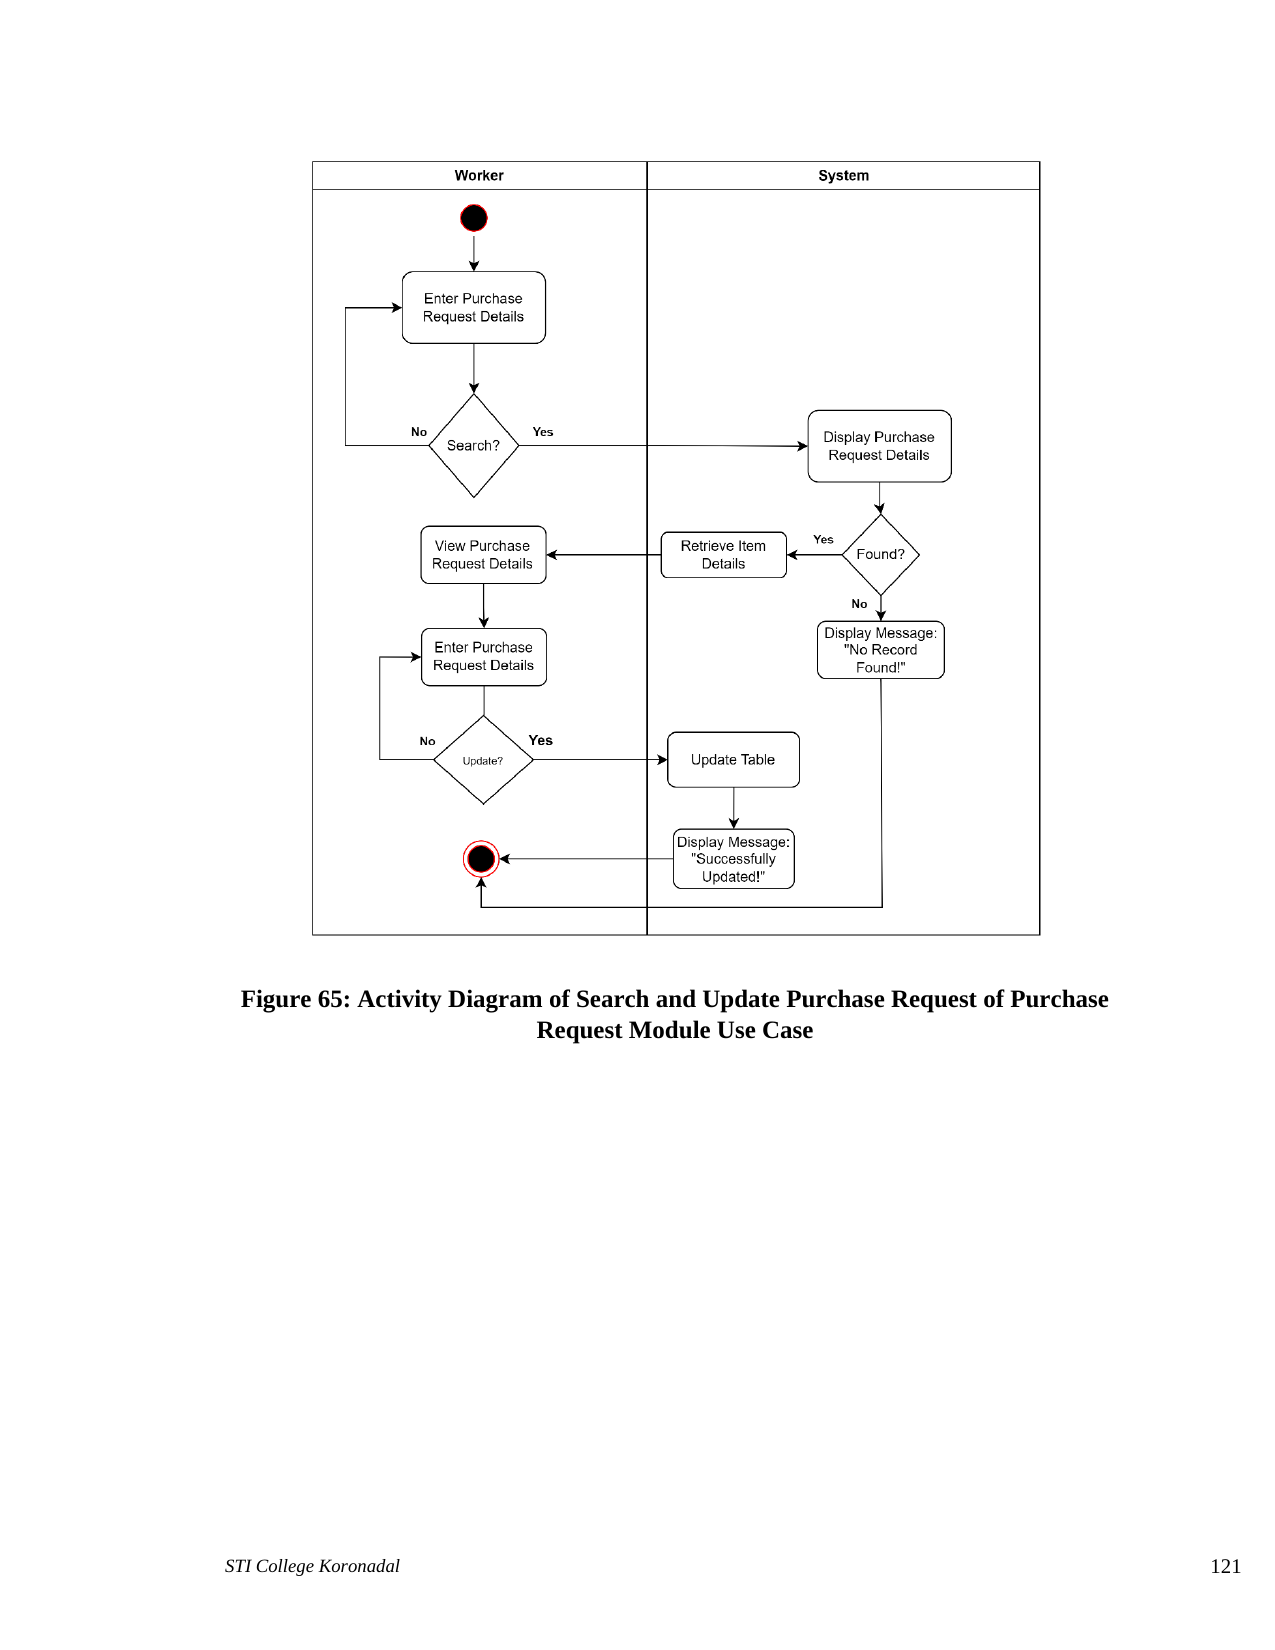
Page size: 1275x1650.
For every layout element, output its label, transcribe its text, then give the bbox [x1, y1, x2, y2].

text Figure 65: Activity Diagram of Search and Update Purchase Request of Purchase Request Module Use Case [225, 984, 1125, 1043]
picture [300, 150, 1053, 947]
